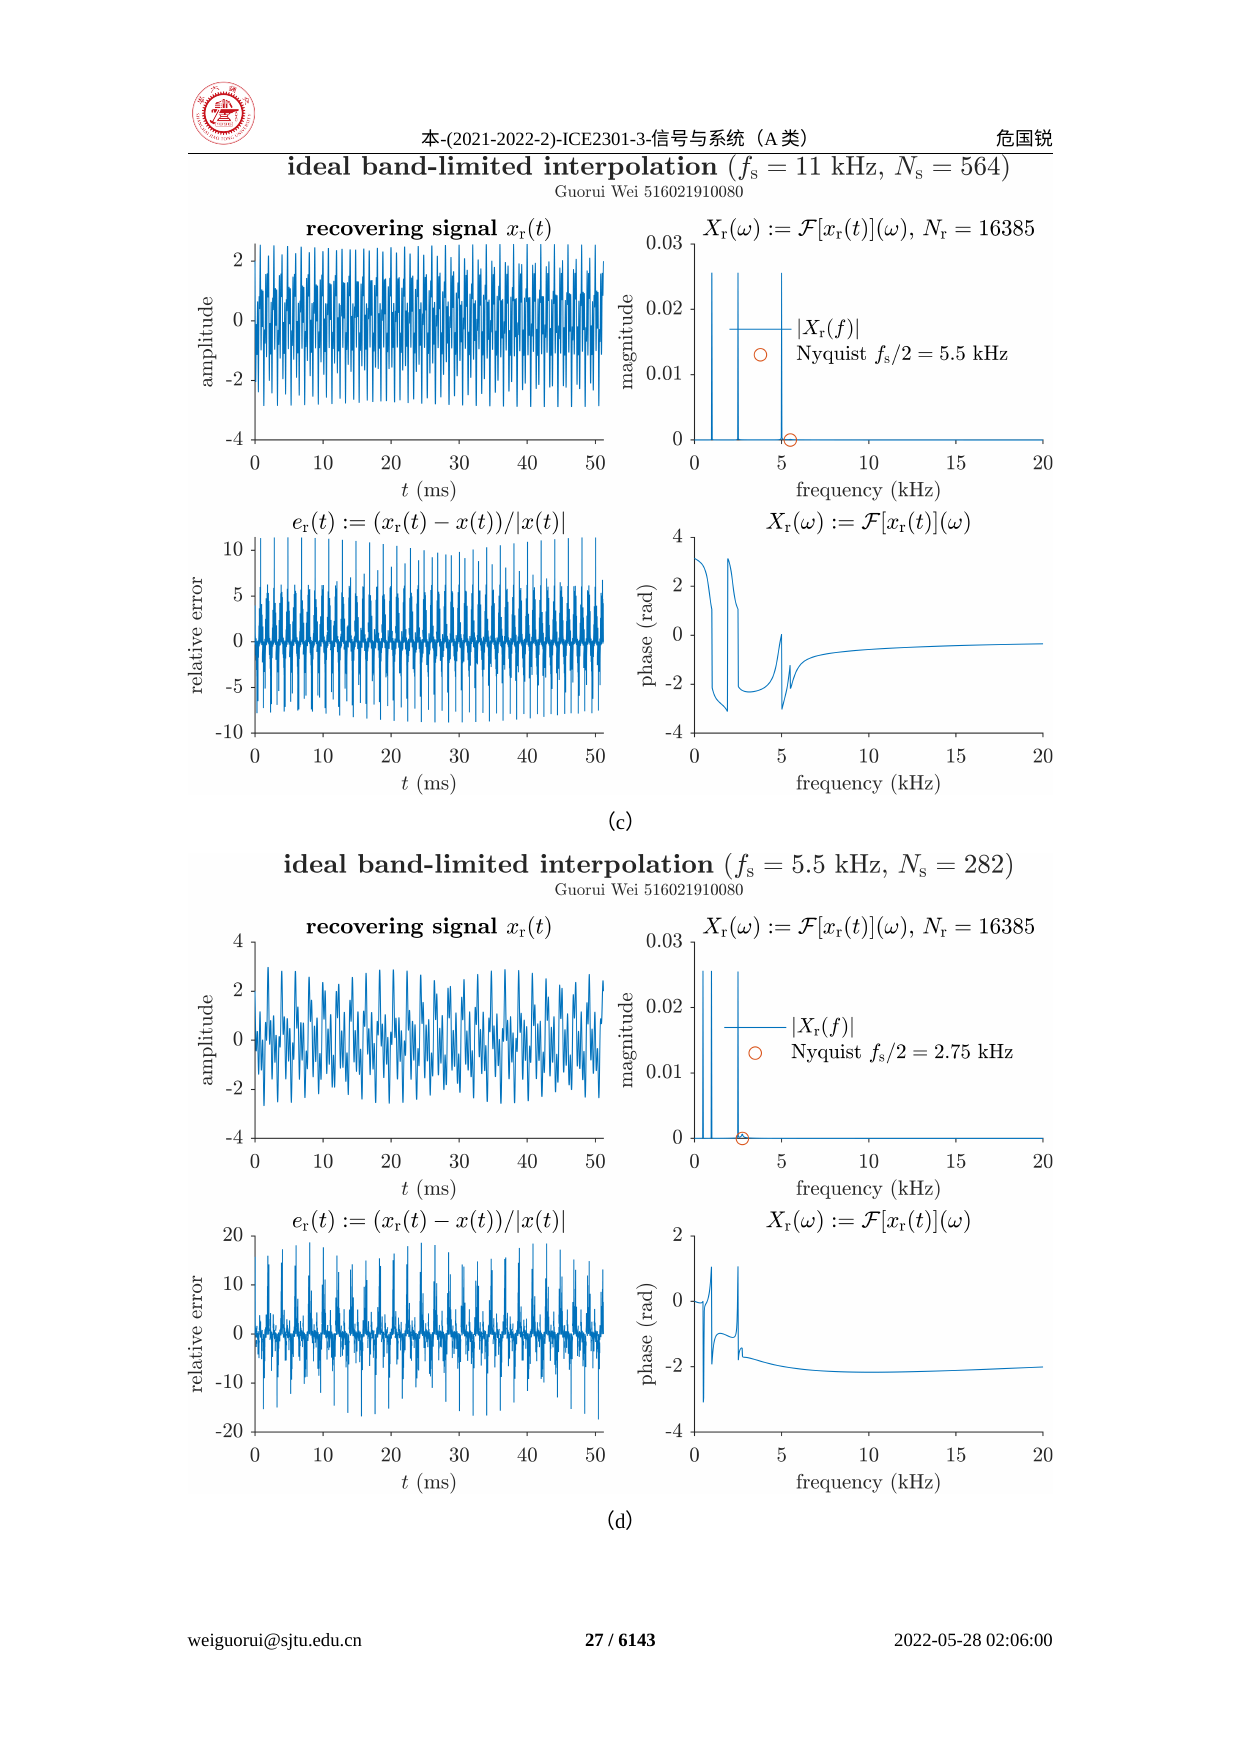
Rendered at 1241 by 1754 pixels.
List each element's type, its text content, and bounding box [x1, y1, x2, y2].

picture [187, 154, 1053, 795]
text （c） [187, 804, 1053, 837]
text （d） [187, 1503, 1053, 1536]
picture [187, 853, 1053, 1494]
picture [188, 77, 259, 148]
